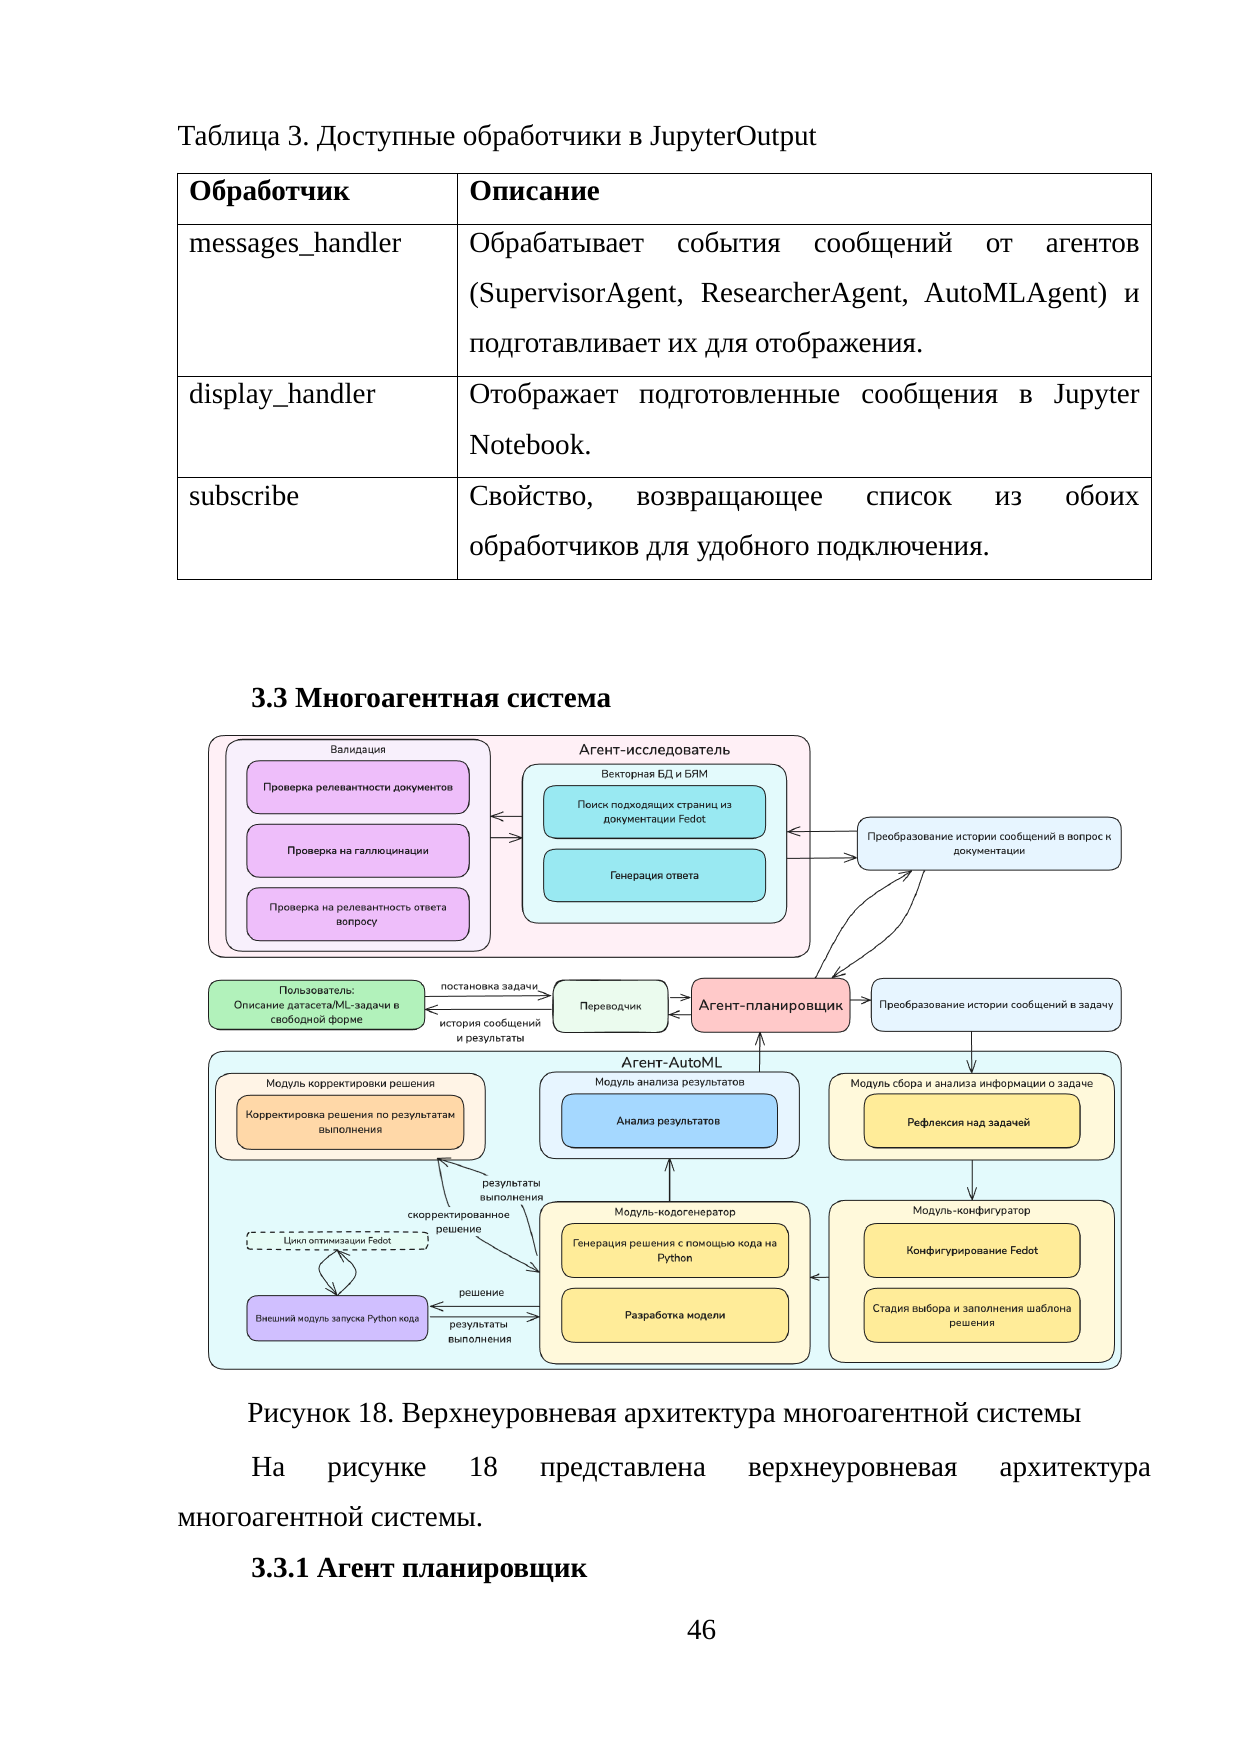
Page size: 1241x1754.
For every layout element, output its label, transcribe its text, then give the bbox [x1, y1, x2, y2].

table_cell Свойство, возвращающее список из обоих обработчиков для удобного подключения. [458, 478, 1151, 579]
text Агент планировщик [251, 1550, 1152, 1583]
table_header Обработчик [178, 174, 457, 224]
text Многоагентная система [251, 680, 1152, 714]
table_cell messages_handler [178, 225, 457, 376]
table_cell Обрабатывает события сообщений от агентов (SupervisorAgent, ResearcherAgent, AutoMLAgent) и подготавливает их для отображения. [458, 225, 1151, 376]
picture [203, 730, 1126, 1374]
text На рисунке 18 представлена верхнеуровневая архитектура многоагентной системы. [177, 1449, 1152, 1533]
table_cell Отображает подготовленные сообщения в Jupyter Notebook. [458, 377, 1151, 477]
table_cell display_handler [178, 377, 457, 477]
text Таблица 3. Доступные обработчики в JupyterOutput [177, 118, 1152, 152]
table_cell subscribe [178, 478, 457, 579]
text Рисунок 18. Верхнеуровневая архитектура многоагентной системы [177, 1395, 1152, 1428]
table_header Описание [458, 174, 1151, 224]
